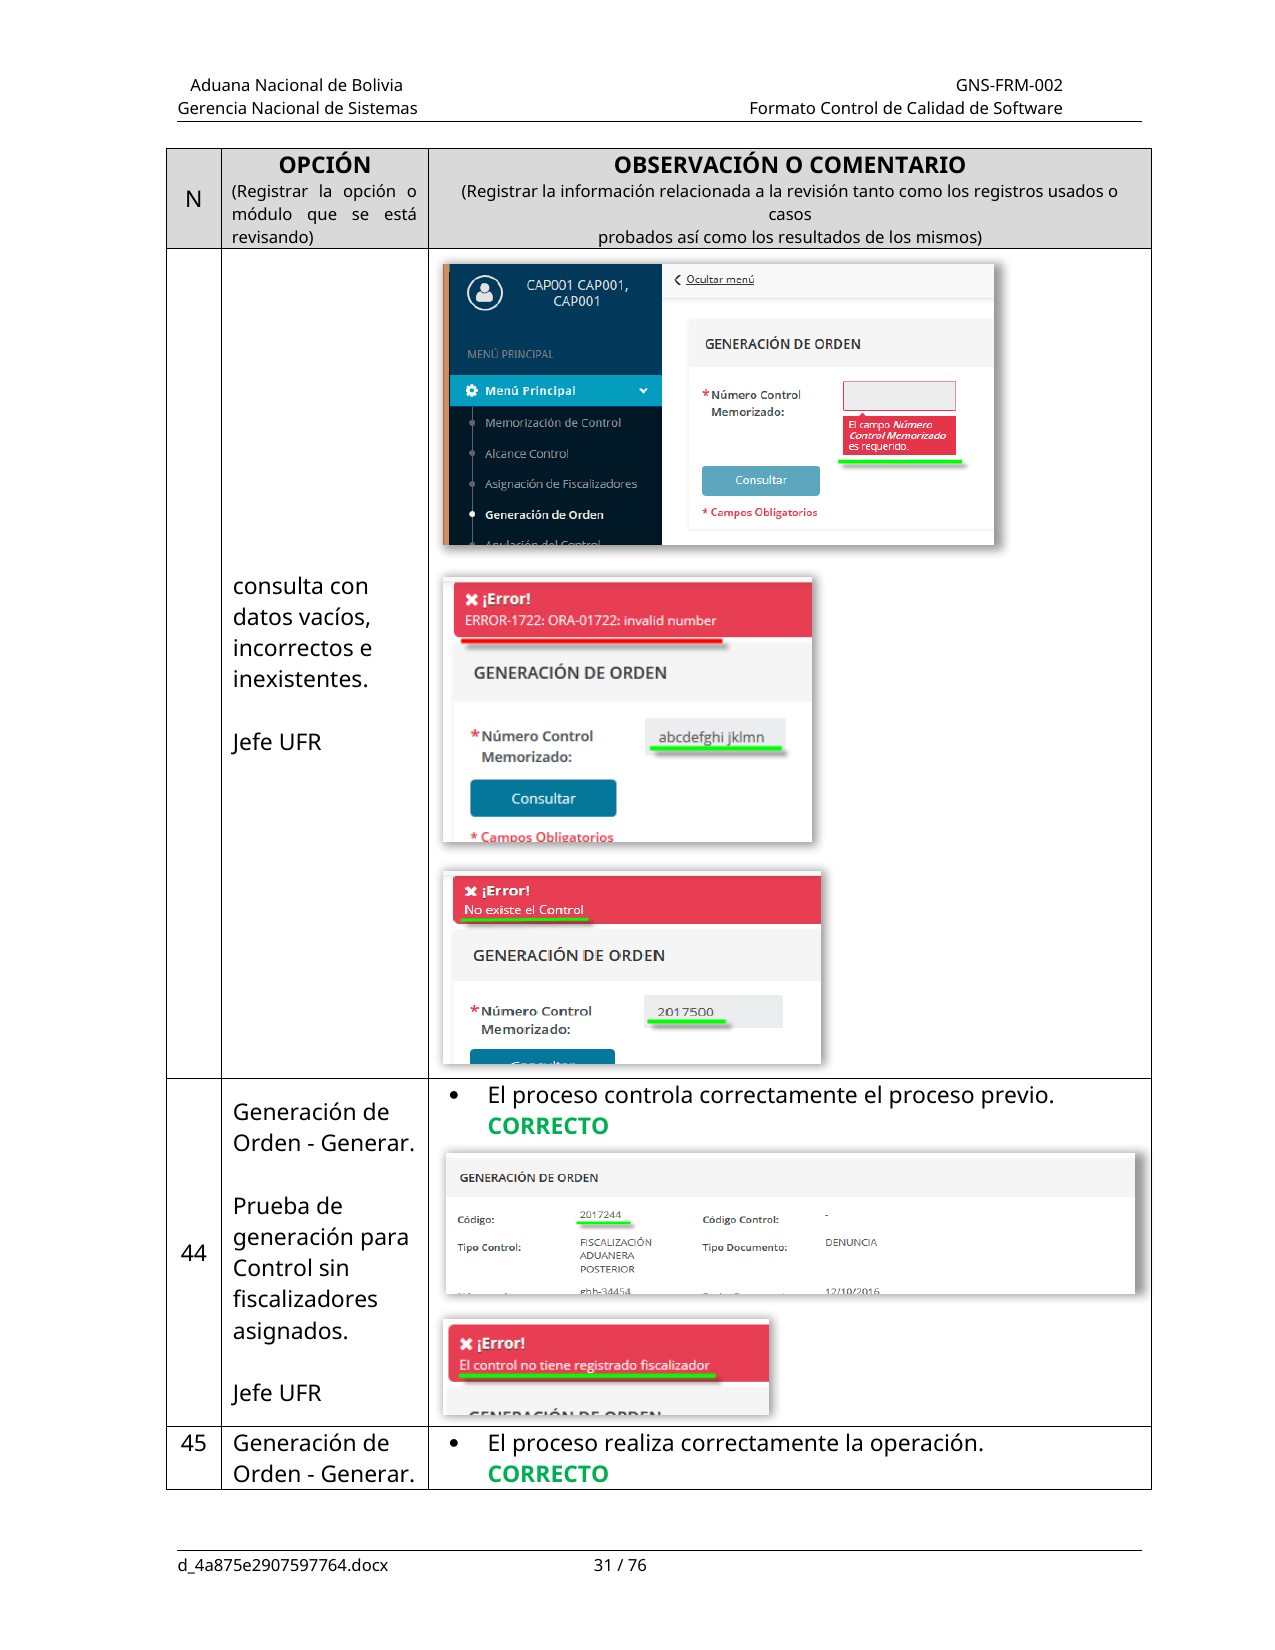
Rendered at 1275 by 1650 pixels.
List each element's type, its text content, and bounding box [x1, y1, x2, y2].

picture [443, 264, 994, 545]
table_cell [167, 249, 221, 1078]
table_header OBSERVACIÓN O COMENTARIO (Registrar la información relacionada a la revisión tanto como los registros usados o casos probados así como los resultados de los mismos) [429, 149, 1151, 248]
table_cell [167, 1427, 221, 1489]
table_cell El proceso controla correctamente el proceso previo. CORRECTO [429, 1079, 1151, 1426]
table_cell El proceso realiza correctamente la operación. CORRECTO [429, 1427, 1151, 1489]
table_cell Generación de Orden - Generar. Prueba de generación para Control sin fiscalizadores asignados. Jefe UFR [222, 1079, 428, 1426]
table_header N [167, 149, 221, 248]
table_cell Generación de Orden - Generar. Prueba de generación con datos de longitud máxima. Jefe UFR [222, 1427, 428, 1489]
picture [443, 871, 821, 1064]
table_cell Generación de Orden - Consulta. Prueba de consulta con datos vacíos, incorrectos e inexistentes. Jefe UFR [222, 249, 428, 1078]
table_header OPCIÓN (Registrar la opción o módulo que se está revisando) [222, 149, 428, 248]
picture [446, 1153, 1135, 1294]
picture [443, 1319, 769, 1415]
table_cell El proceso permite el ingreso de letras y produce un error de BD REVISAR CORREGIDO VERIFICADO [429, 249, 1151, 1078]
table_cell [167, 1079, 221, 1426]
picture [443, 577, 812, 842]
